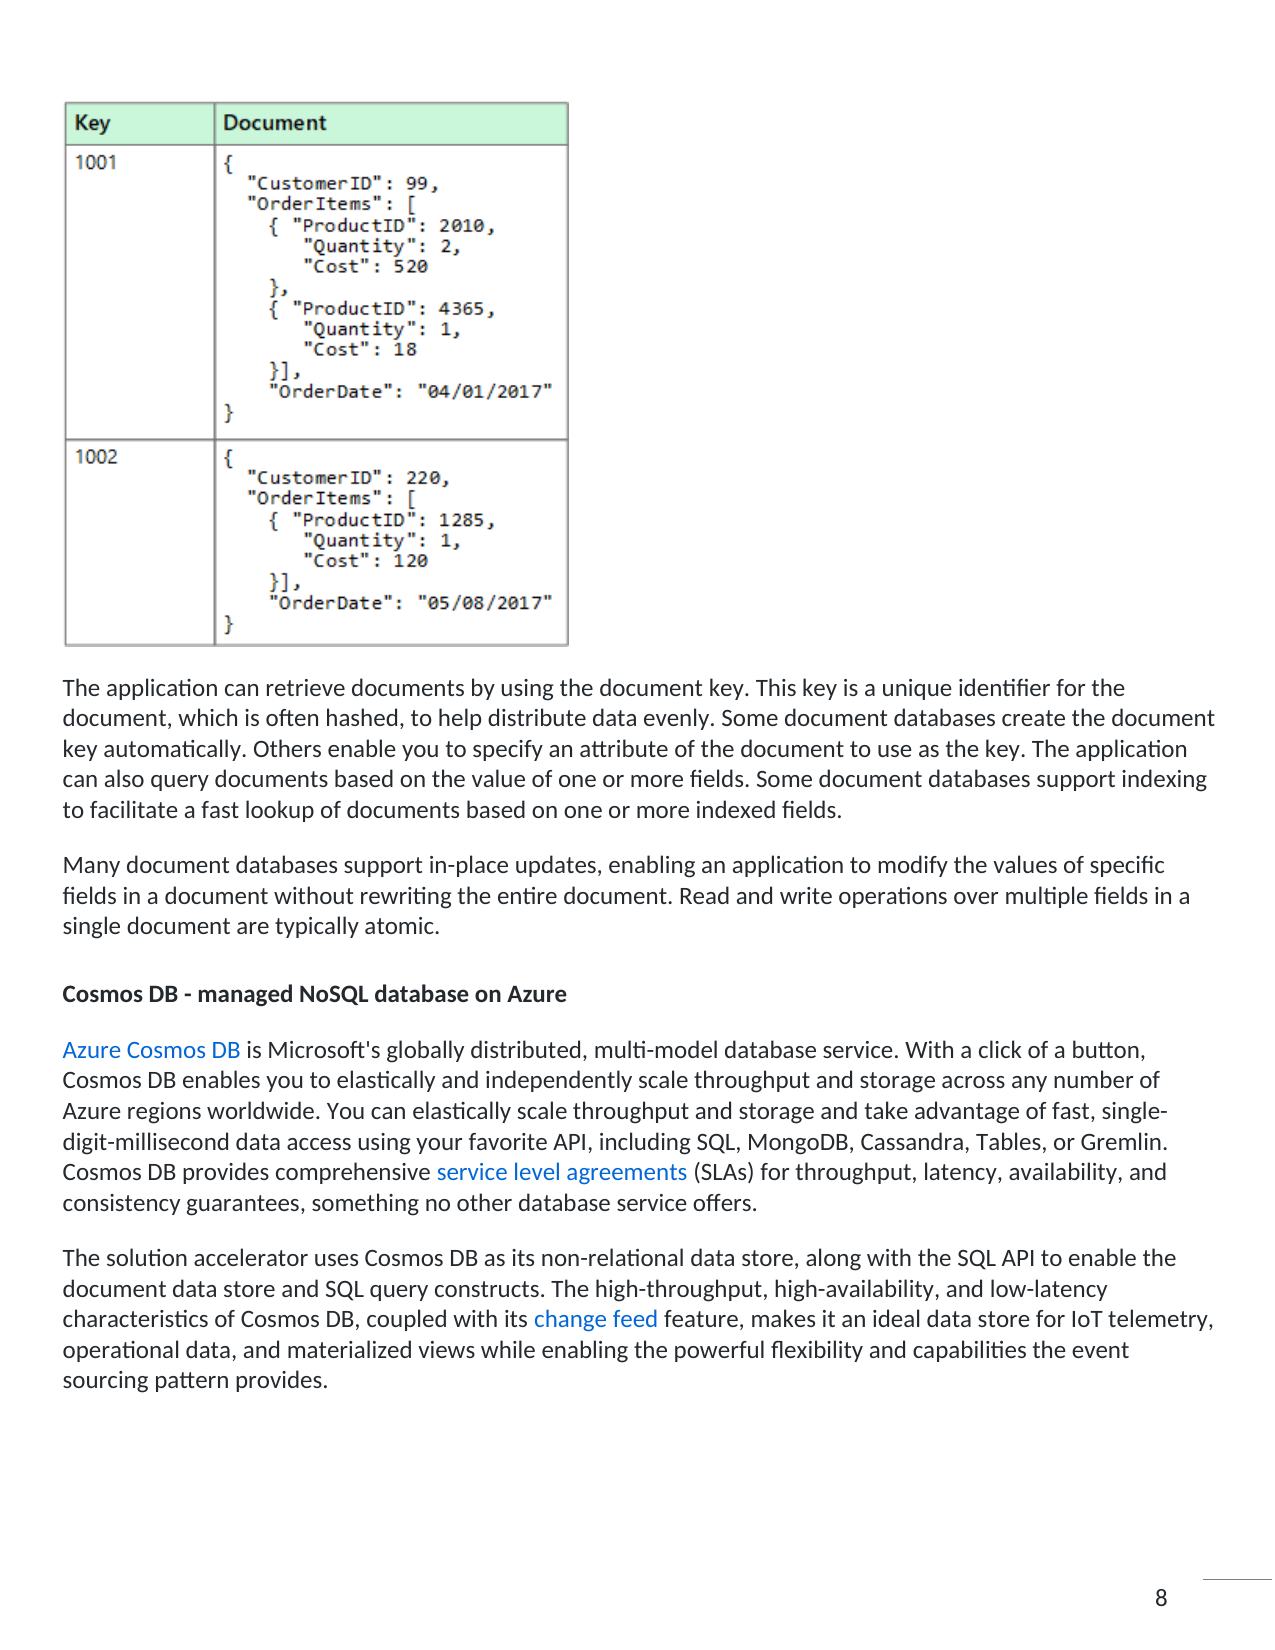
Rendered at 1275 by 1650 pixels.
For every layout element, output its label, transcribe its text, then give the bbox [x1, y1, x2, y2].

picture [62, 100, 569, 647]
text Many document databases support in-place updates, enabling an application to modify the values of specific fields in a document without rewriting the entire document. Read and write operations over multiple fields in a single document are typically atomic. [62, 849, 1219, 941]
text Azure Cosmos DB is Microsoft's globally distributed, multi-model database service. With a click of a button, Cosmos DB enables you to elastically and independently scale throughput and storage across any number of Azure regions worldwide. You can elastically scale throughput and storage and take advantage of fast, single-digit-millisecond data access using your favorite API, including SQL, MongoDB, Cassandra, Tables, or Gremlin. Cosmos DB provides comprehensive service level agreements (SLAs) for throughput, latency, availability, and consistency guarantees, something no other database service offers. [62, 1034, 1219, 1217]
text The application can retrieve documents by using the document key. This key is a unique identifier for the document, which is often hashed, to help distribute data evenly. Some document databases create the document key automatically. Others enable you to specify an attribute of the document to use as the key. The application can also query documents based on the value of one or more fields. Some document databases support indexing to facilitate a fast lookup of documents based on one or more indexed fields. [62, 672, 1219, 824]
subtitle Cosmos DB - managed NoSQL database on Azure [62, 978, 1219, 1009]
text The solution accelerator uses Cosmos DB as its non-relational data store, along with the SQL API to enable the document data store and SQL query constructs. The high-throughput, high-availability, and low-latency characteristics of Cosmos DB, coupled with its change feed feature, makes it an ideal data store for IoT telemetry, operational data, and materialized views while enabling the powerful flexibility and capabilities the event sourcing pattern provides. [62, 1242, 1219, 1395]
